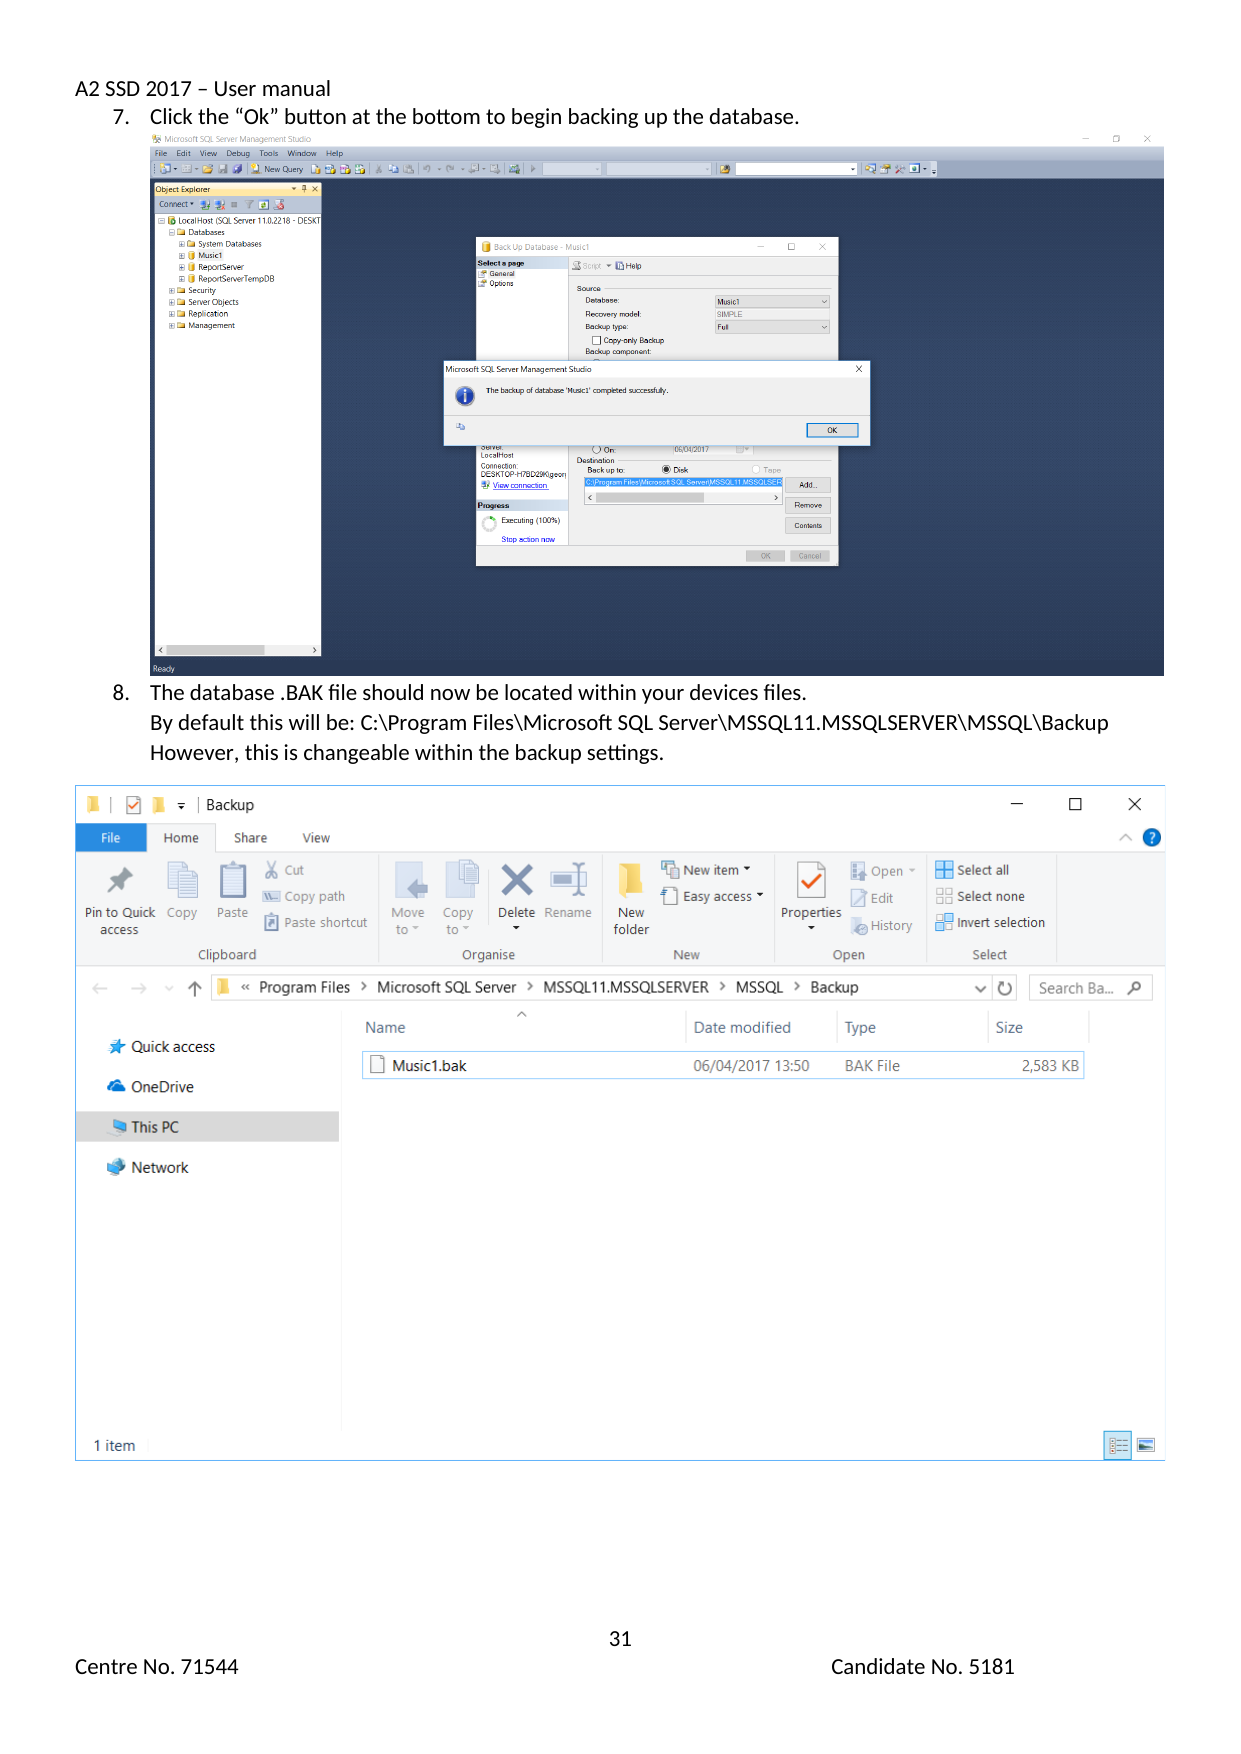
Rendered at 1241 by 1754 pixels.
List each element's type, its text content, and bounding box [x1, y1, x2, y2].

picture [150, 132, 1164, 676]
list The database .BAK file should now be located within your devices files. [112, 678, 1165, 706]
picture [75, 785, 1166, 1461]
list However, this is changeable within the backup settings. [150, 738, 1165, 766]
list Click the “Ok” button at the bottom to begin backing up the database. [112, 102, 1165, 130]
list By default this will be: C:\Program Files\Microsoft SQL Server\MSSQL11.MSSQLSERVER\MSSQL\Backup [150, 708, 1165, 736]
